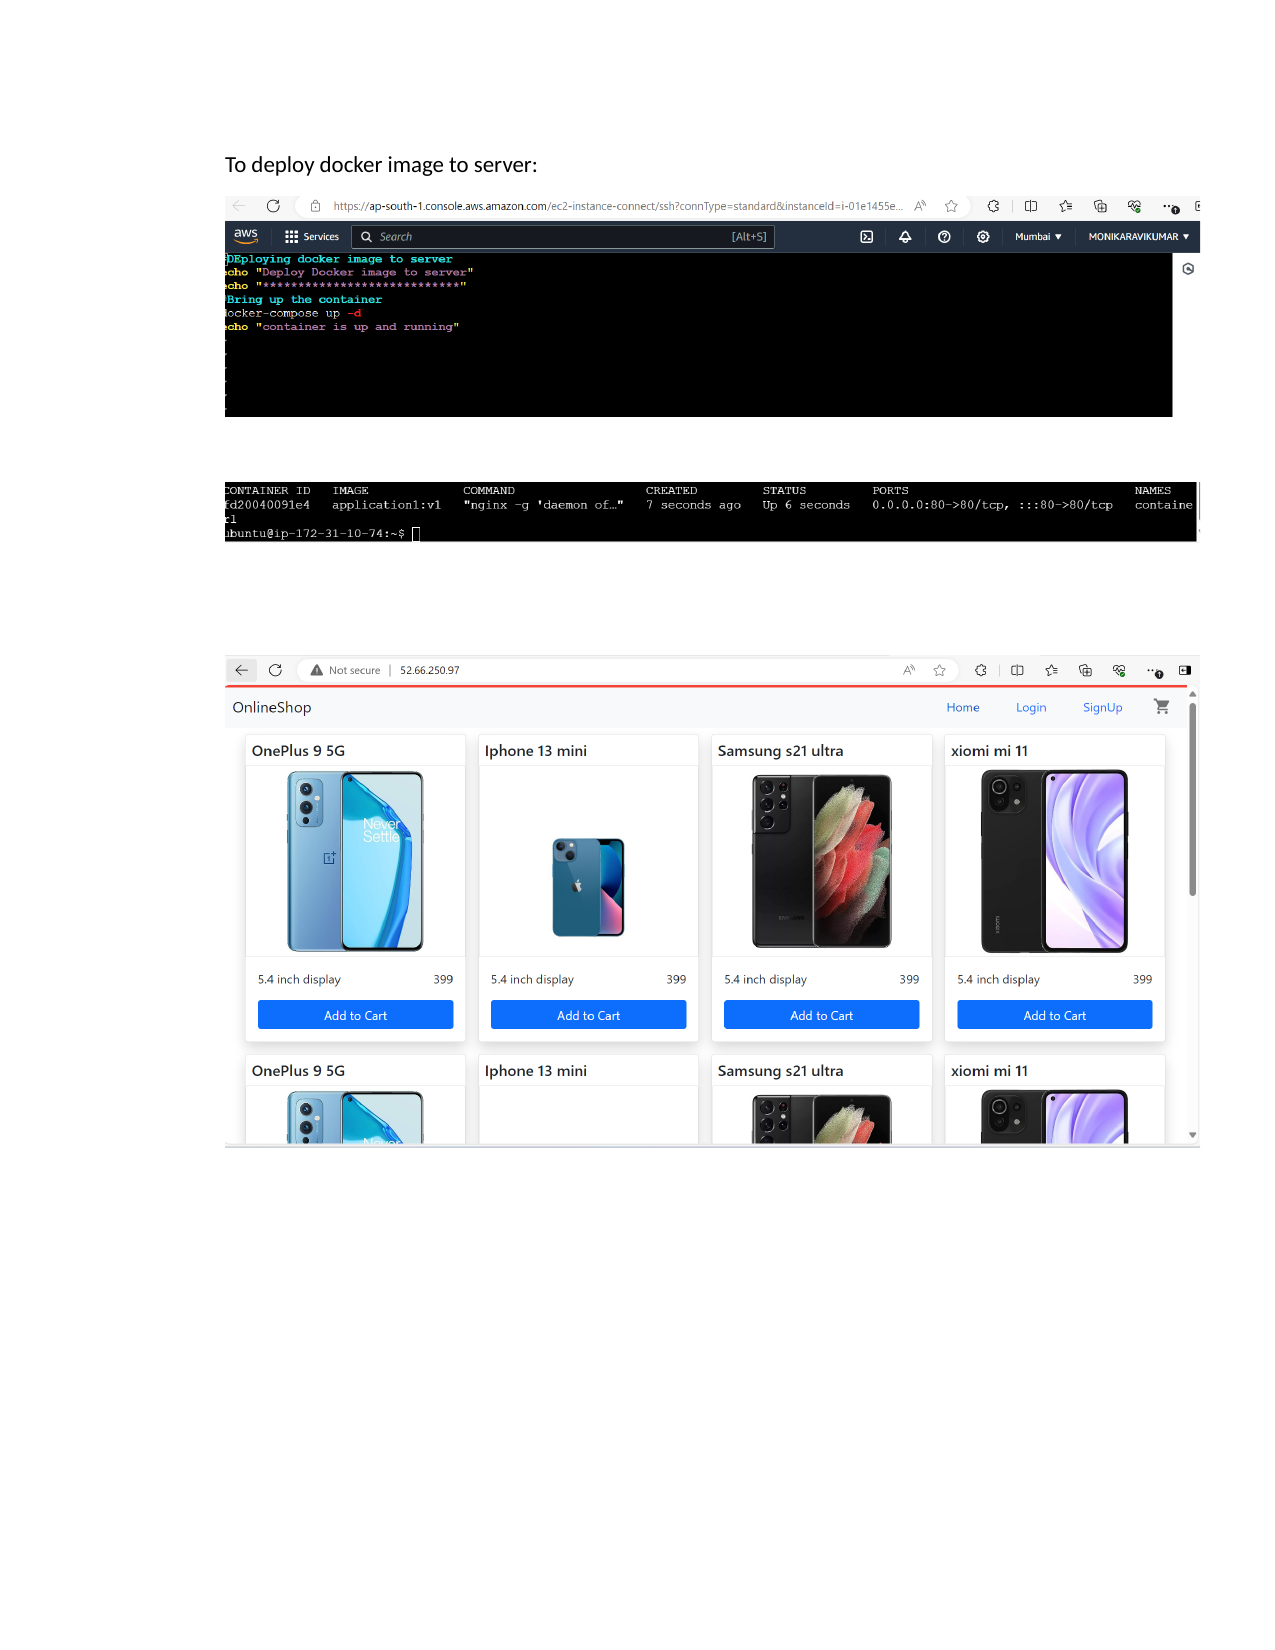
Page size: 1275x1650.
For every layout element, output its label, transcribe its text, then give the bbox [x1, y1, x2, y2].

text To deploy docker image to server: [150, 150, 1125, 178]
picture [225, 482, 1200, 543]
picture [225, 196, 1200, 417]
picture [225, 655, 1200, 1148]
